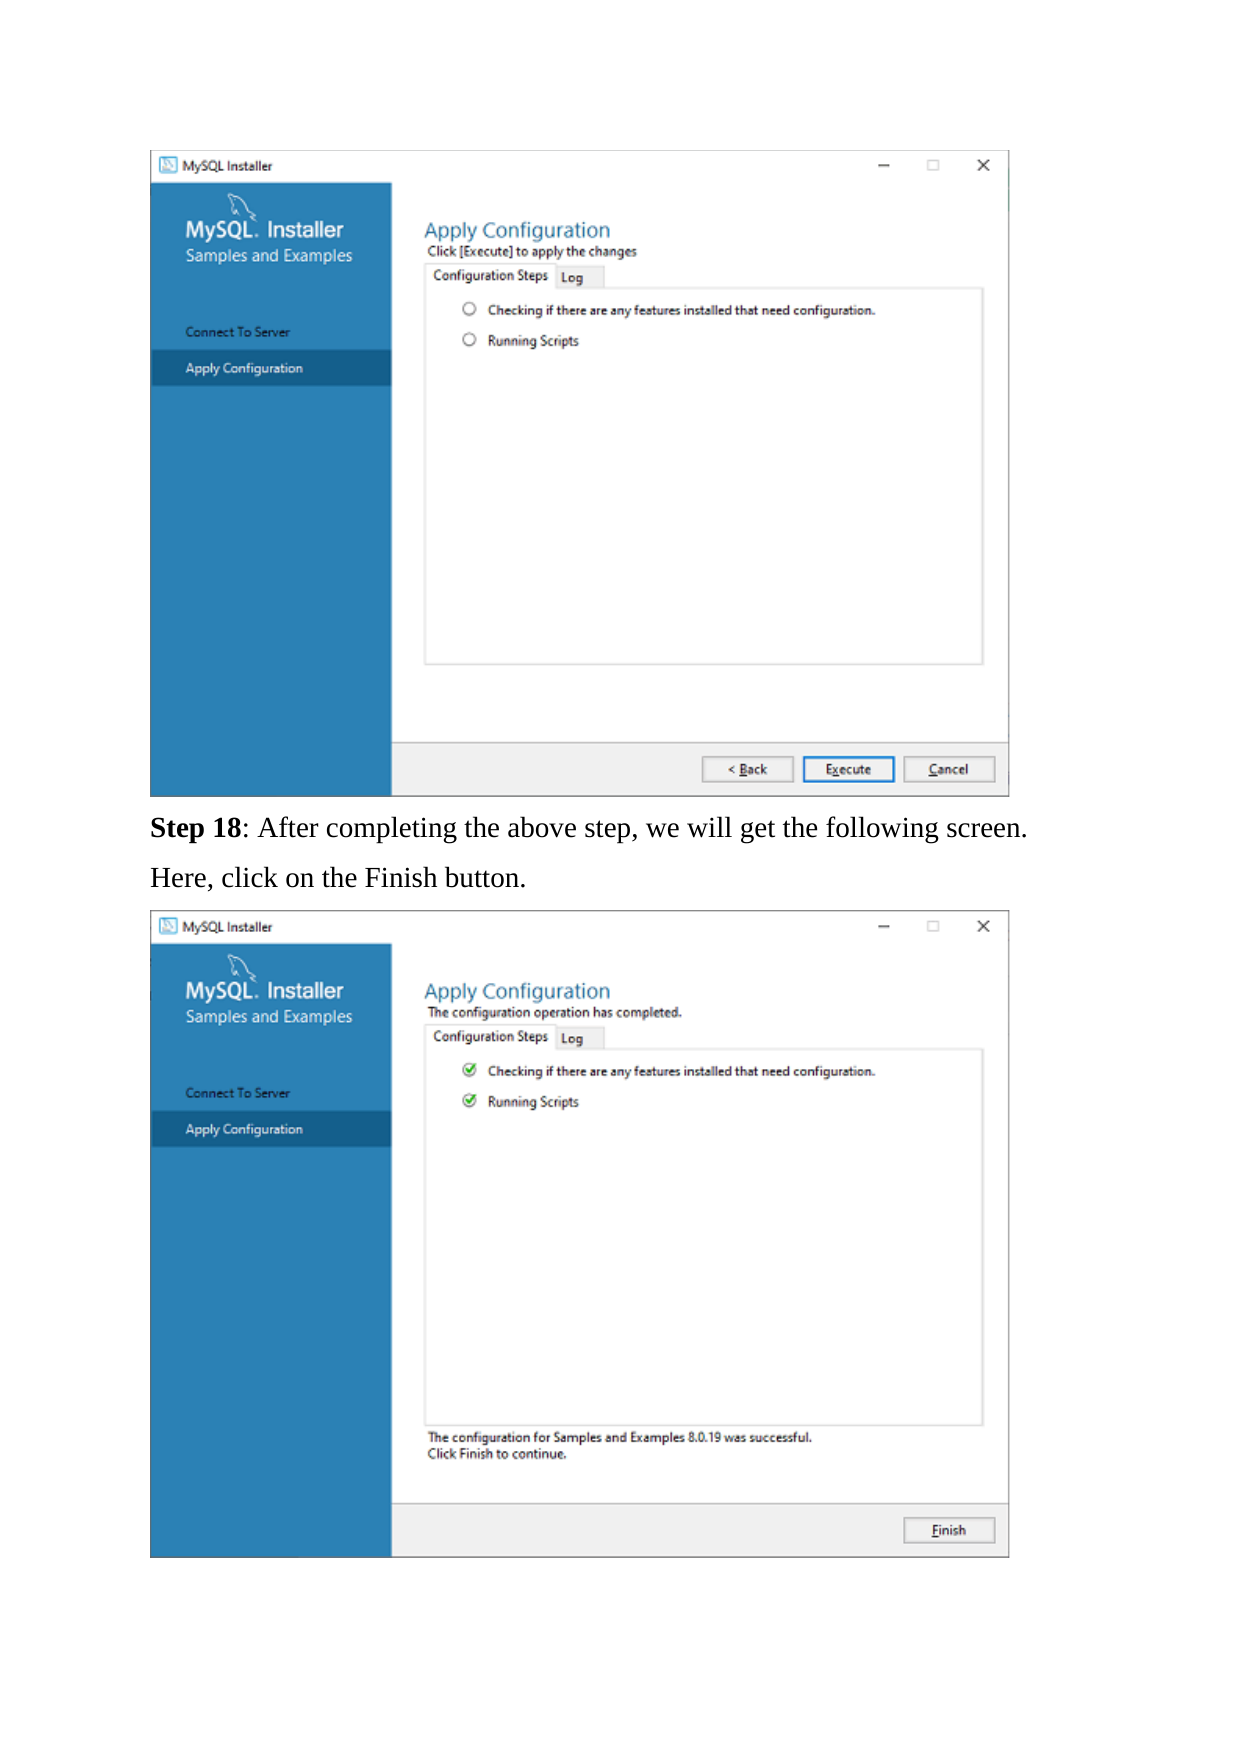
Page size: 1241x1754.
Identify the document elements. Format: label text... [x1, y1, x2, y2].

picture [150, 150, 1010, 797]
text Step 18: After completing the above step, we will get the following screen. Here, click on the Finish button. [150, 810, 1090, 894]
picture [150, 910, 1010, 1558]
